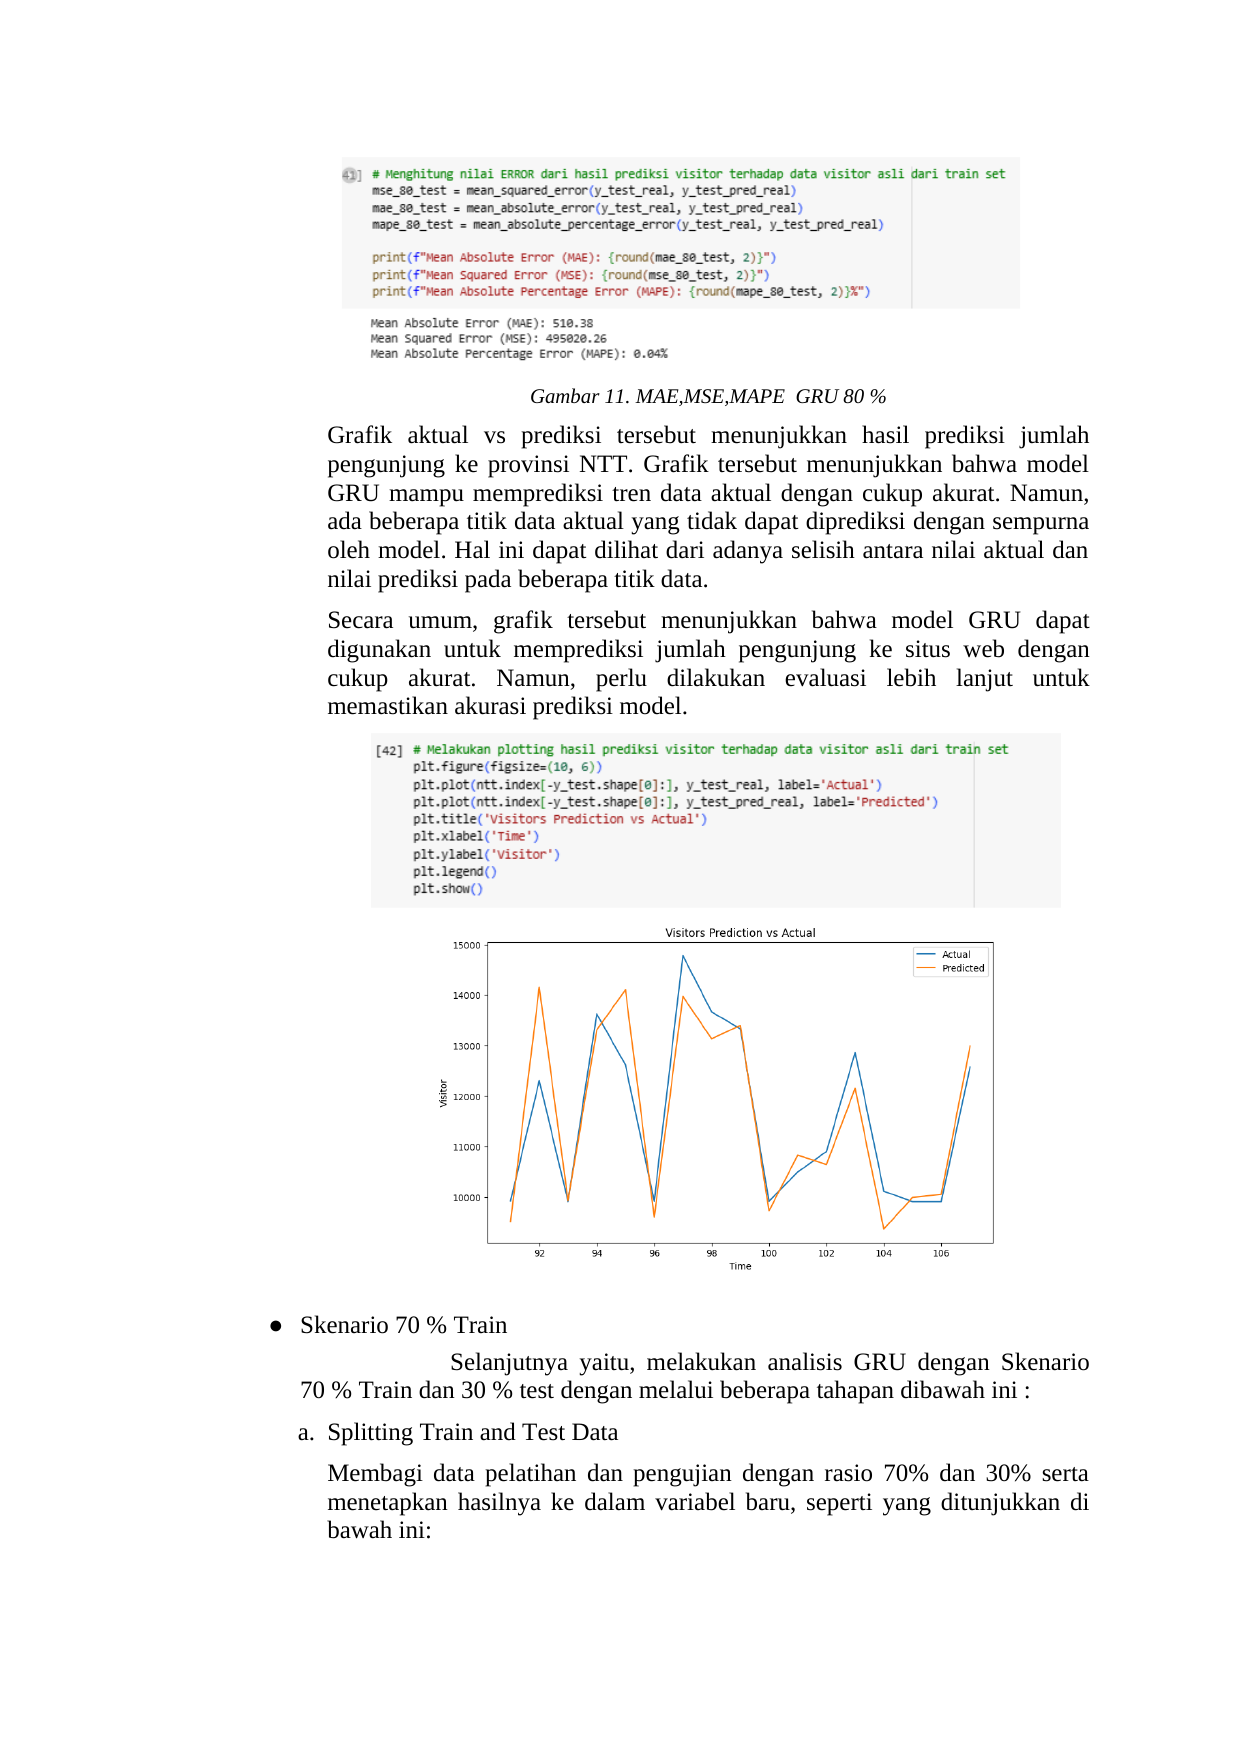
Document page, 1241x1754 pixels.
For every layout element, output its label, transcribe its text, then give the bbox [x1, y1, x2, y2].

picture [433, 921, 999, 1277]
list Splitting Train and Test Data [298, 1417, 1090, 1446]
text Selanjutnya yaitu, melakukan analisis GRU dengan Skenario 70 % Train dan 30 % test dengan melalui beberapa tahapan dibawah ini : [300, 1347, 1090, 1404]
picture [341, 150, 1021, 372]
picture [371, 732, 1061, 909]
text Secara umum, grafik tersebut menunjukkan bahwa model GRU dapat digunakan untuk memprediksi jumlah pengunjung ke situs web dengan cukup akurat. Namun, perlu dilakukan evaluasi lebih lanjut untuk memastikan akurasi prediksi model. [327, 605, 1090, 720]
text Membagi data pelatihan dan pengujian dengan rasio 70% dan 30% serta menetapkan hasilnya ke dalam variabel baru, seperti yang ditunjukkan di bawah ini: [327, 1458, 1090, 1544]
subtitle Gambar 11. MAE,MSE,MAPE GRU 80 % [300, 384, 1090, 408]
subtitle Skenario 70 % Train [268, 1310, 1090, 1338]
text Grafik aktual vs prediksi tersebut menunjukkan hasil prediksi jumlah pengunjung ke provinsi NTT. Grafik tersebut menunjukkan bahwa model GRU mampu memprediksi tren data aktual dengan cukup akurat. Namun, ada beberapa titik data aktual yang tidak dapat diprediksi dengan sempurna oleh model. Hal ini dapat dilihat dari adanya selisih antara nilai aktual dan nilai prediksi pada beberapa titik data. [327, 420, 1090, 593]
